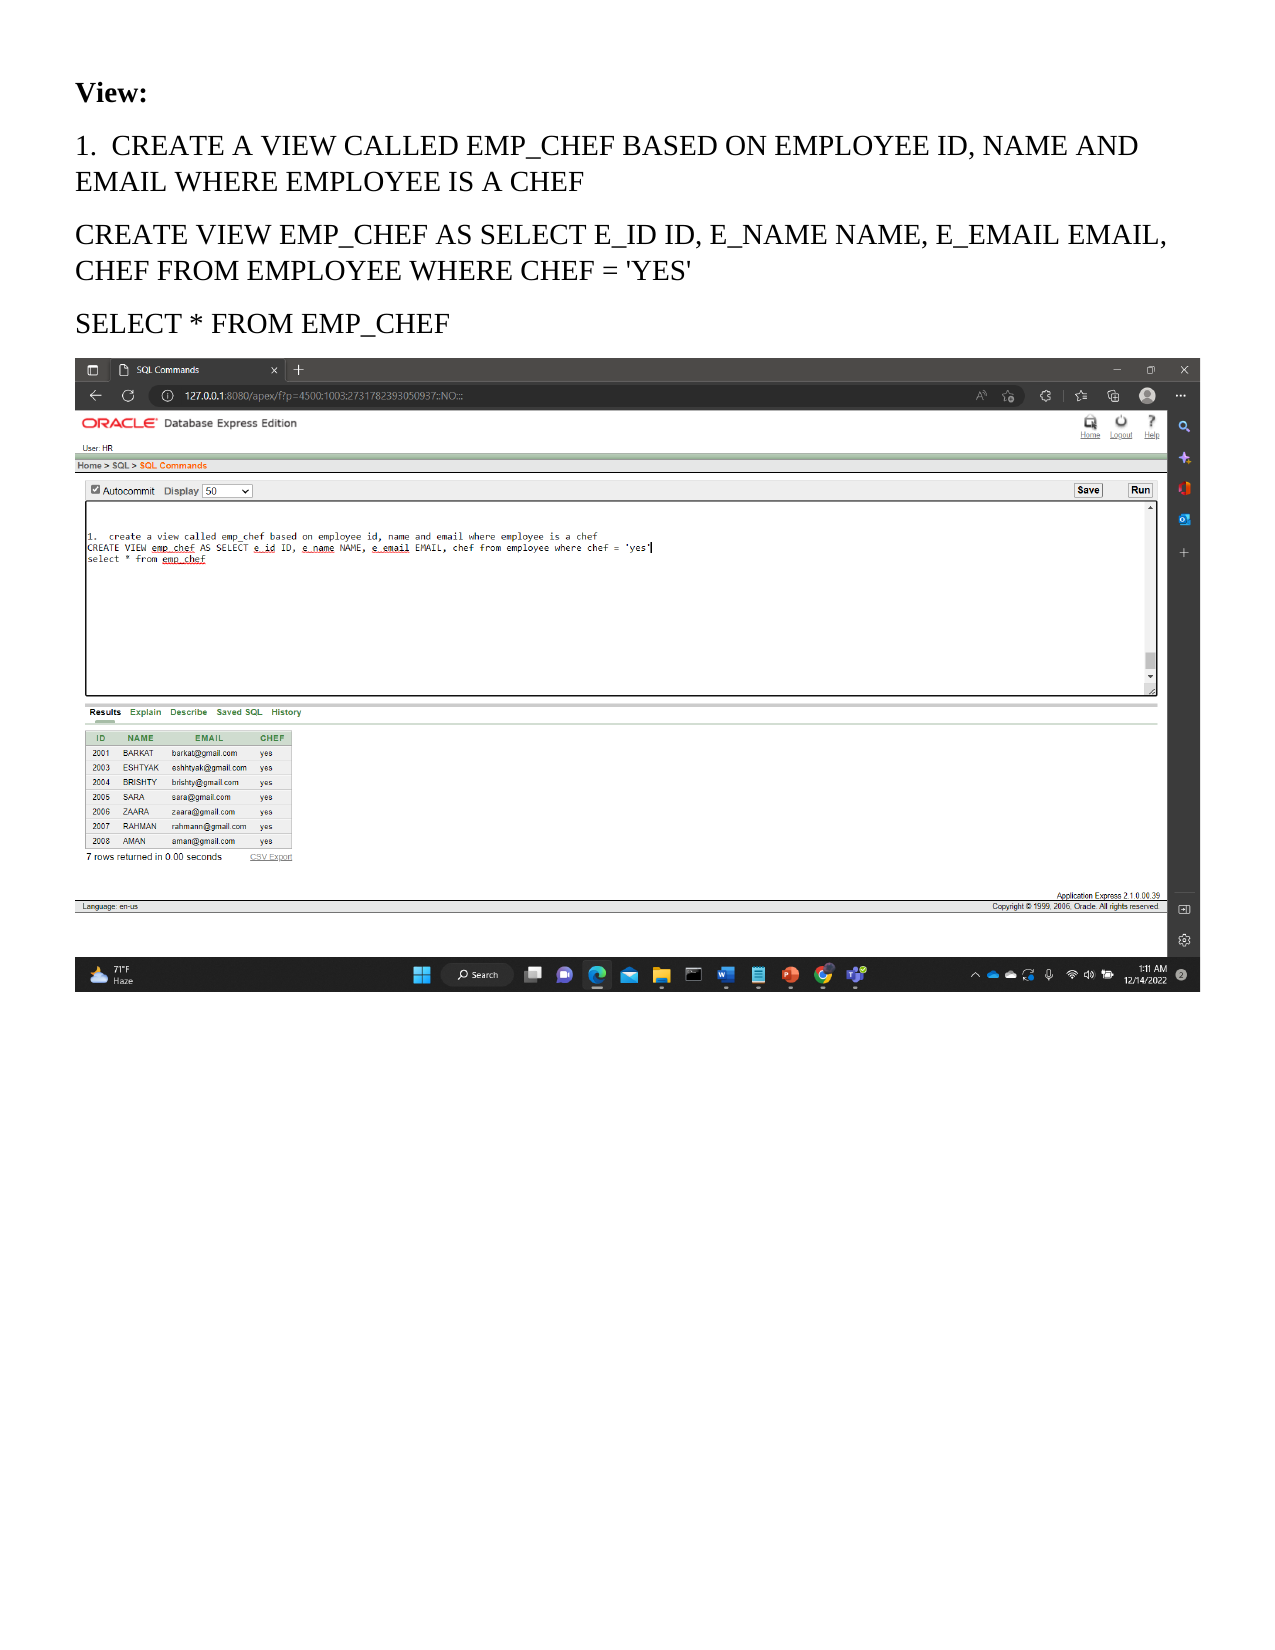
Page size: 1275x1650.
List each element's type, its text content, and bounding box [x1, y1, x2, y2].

text CREATE VIEW EMP_CHEF AS SELECT E_ID ID, E_NAME NAME, E_EMAIL EMAIL, CHEF FROM EMPLOYEE WHERE CHEF = 'YES' [75, 217, 1200, 286]
text SELECT * FROM EMP_CHEF [75, 306, 1200, 339]
text 1. CREATE A VIEW CALLED EMP_CHEF BASED ON EMPLOYEE ID, NAME AND EMAIL WHERE EMPLOYEE IS A CHEF [75, 128, 1200, 197]
text View: [75, 75, 1200, 108]
picture [75, 358, 1200, 992]
